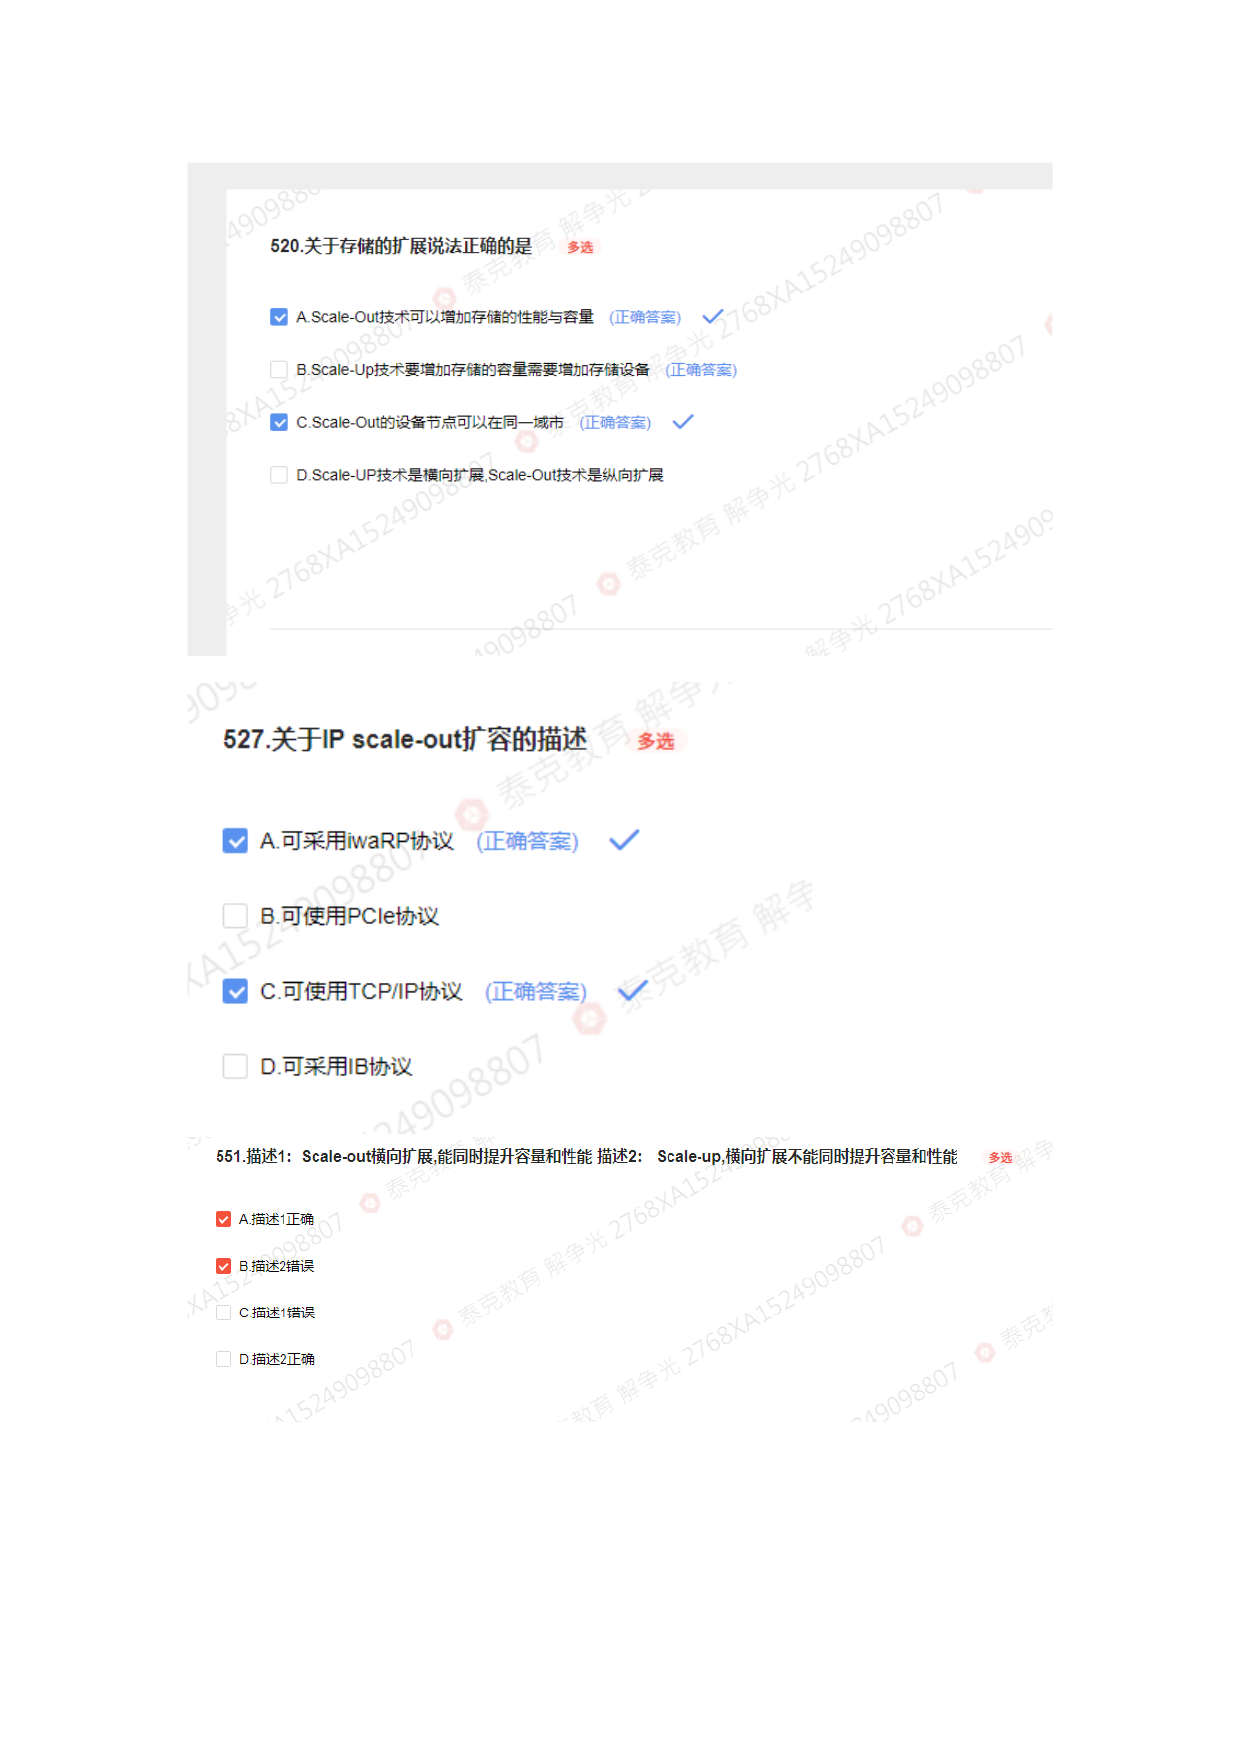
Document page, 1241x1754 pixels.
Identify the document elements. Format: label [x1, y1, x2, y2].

picture [187, 1137, 1053, 1422]
picture [187, 682, 813, 1134]
picture [187, 162, 1053, 656]
